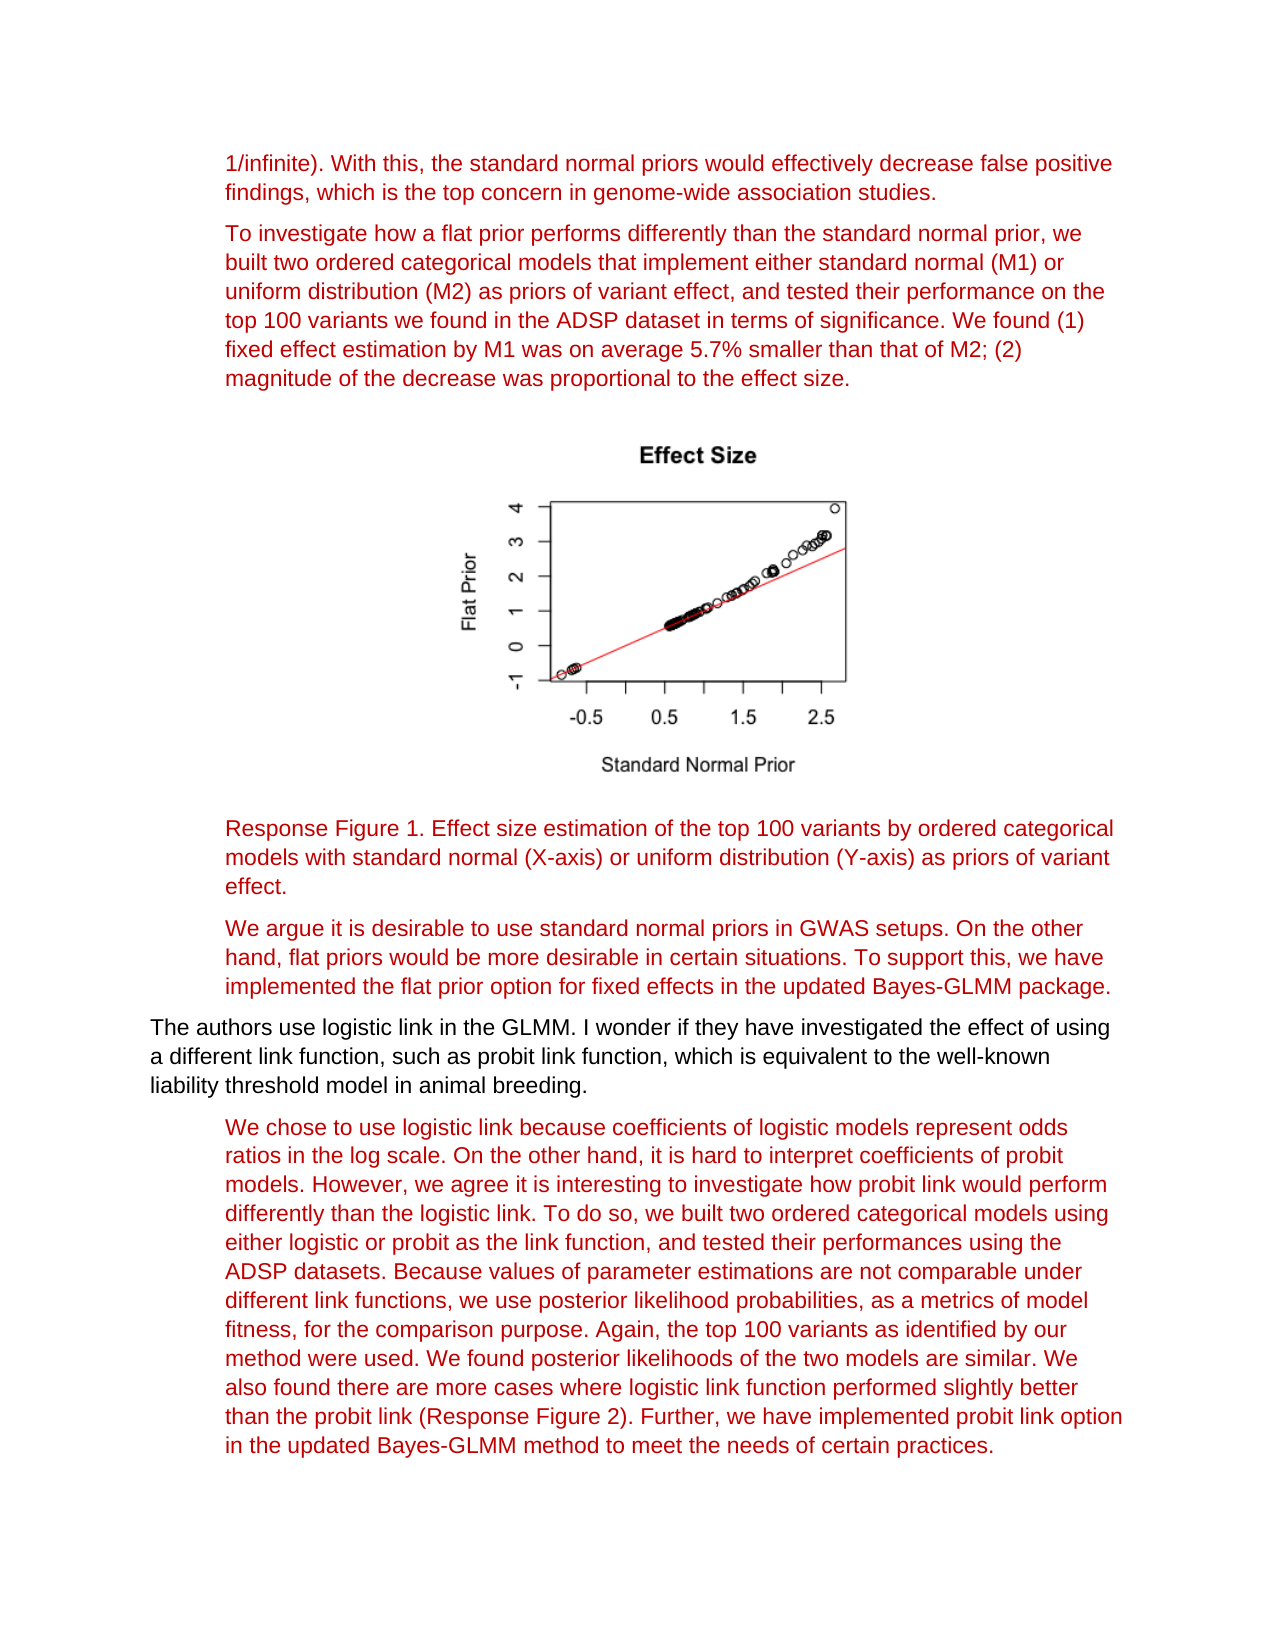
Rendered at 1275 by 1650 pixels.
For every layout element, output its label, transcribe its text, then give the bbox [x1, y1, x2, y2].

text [225, 150, 1125, 205]
text We argue it is desirable to use standard normal priors in GWAS setups. On the other hand, flat priors would be more desirable in certain situations. To support this, we have implemented the flat prior option for fixed effects in the updated Bayes-GLMM package. [225, 915, 1125, 999]
text Response Figure 1. Effect size estimation of the top 100 variants by ordered categorical models with standard normal (X-axis) or uniform distribution (Y-axis) as priors of variant effect. [225, 815, 1125, 900]
text The authors use logistic link in the GLMM. I wonder if they have investigated the effect of using a different link function, such as probit link function, which is equivalent to the well-known liability threshold model in animal breeding. [150, 1014, 1125, 1098]
text To investigate how a flat prior performs differently than the standard normal prior, we built two ordered categorical models that implement either standard normal (M1) or uniform distribution (M2) as priors of variant effect, and tested their performance on the top 100 variants we found in the ADSP dataset in terms of significance. We found (1) fixed effect estimation by M1 was on average 5.7% smaller than that of M2; (2) magnitude of the decrease was proportional to the effect size. [225, 220, 1125, 392]
text We chose to use logistic link because coefficients of logistic models represent odds ratios in the log scale. On the other hand, it is hard to interpret coefficients of probit models. However, we agree it is interesting to investigate how probit link would perform differently than the logistic link. To do so, we built two ordered categorical models using either logistic or probit as the link function, and tested their performances using the ADSP datasets. Because values of parameter estimations are not comparable under different link functions, we use posterior likelihood probabilities, as a metrics of model fitness, for the comparison purpose. Again, the top 100 variants as identified by our method were used. We found posterior likelihoods of the two models are similar. We also found there are more cases where logistic link function performed slightly better than the probit link (Response Figure 2). Further, we have implemented probit link option in the updated Bayes-GLMM method to meet the needs of certain practices. [225, 1113, 1125, 1458]
picture [455, 406, 895, 801]
